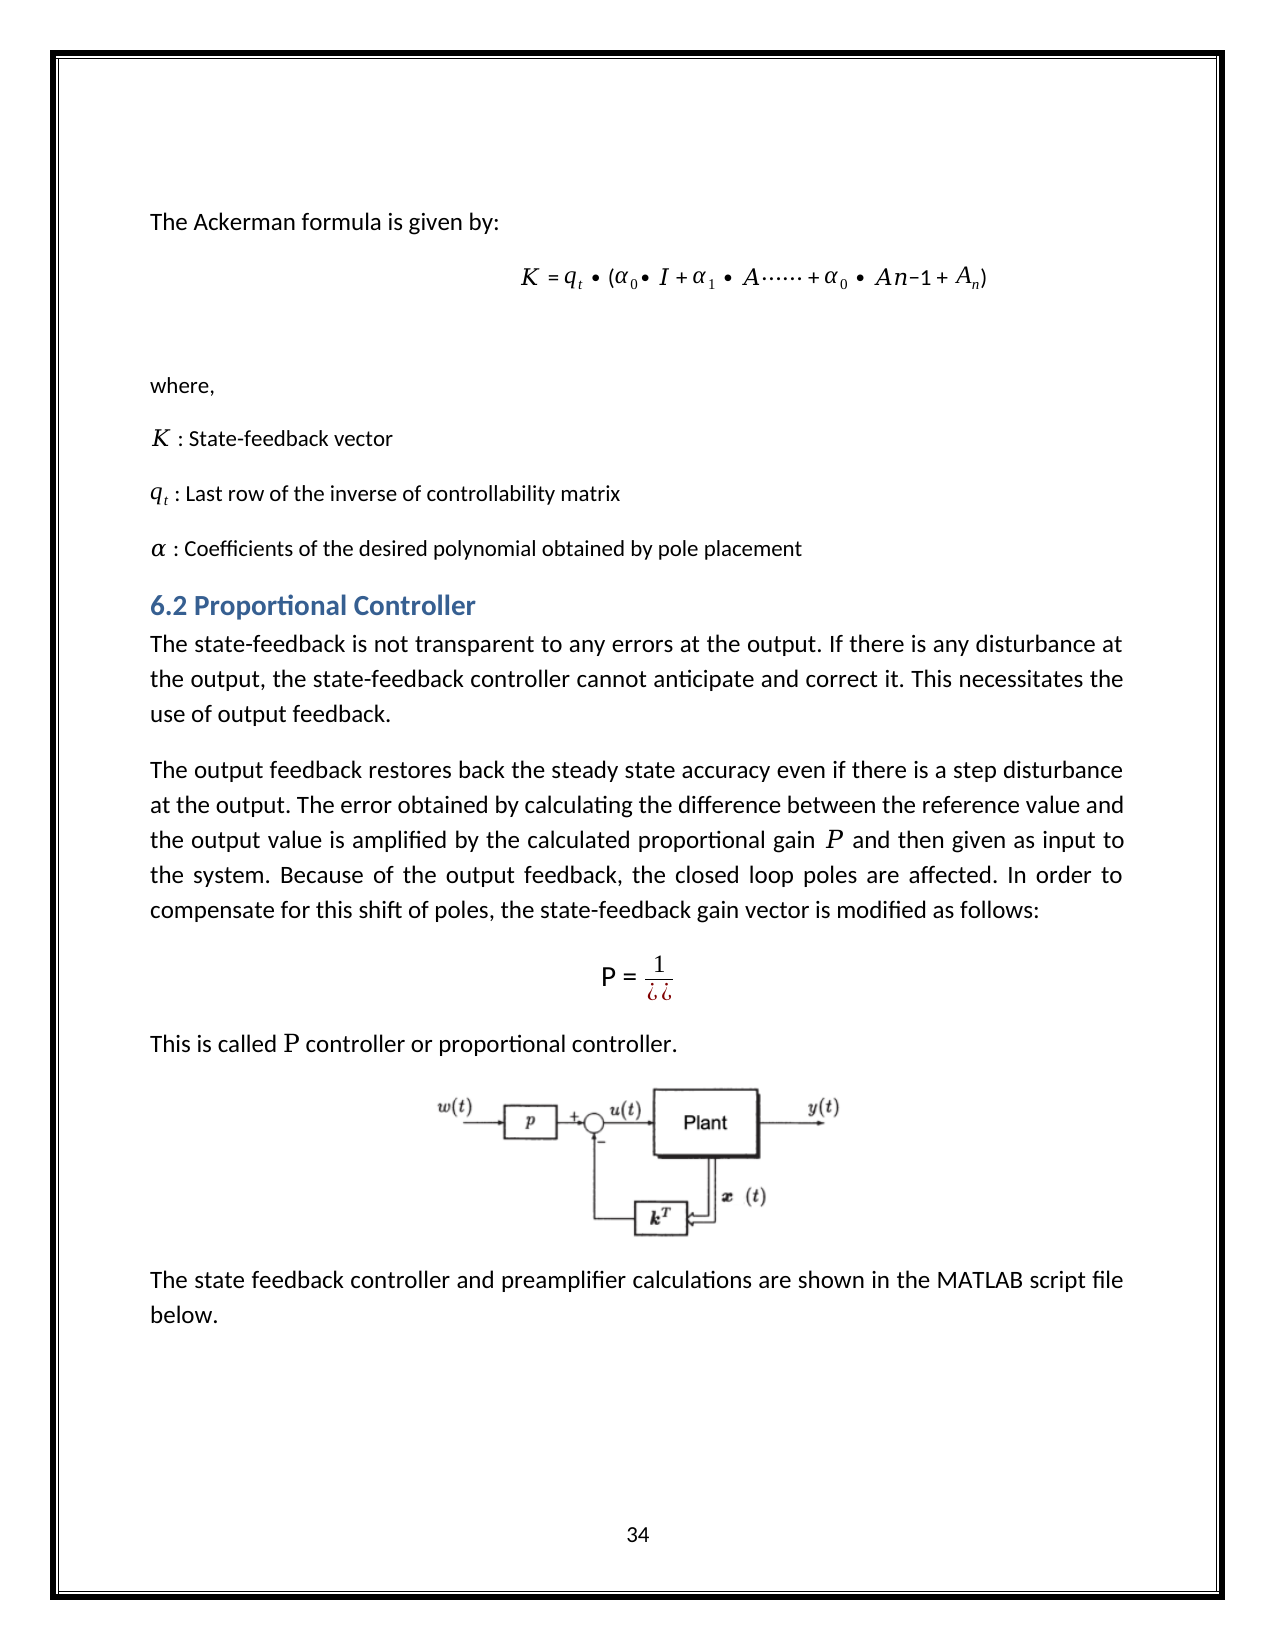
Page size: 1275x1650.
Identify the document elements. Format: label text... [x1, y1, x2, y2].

text The output feedback restores back the steady state accuracy even if there is a step disturbance at the output. The error obtained by calculating the difference between the reference value and the output value is amplified by the calculated proportional gain 𝑃 and then given as input to the system. Because of the output feedback, the closed loop poles are affected. In order to compensate for this shift of poles, the state-feedback gain vector is modified as follows: [150, 754, 1125, 925]
text The state feedback controller and preamplifier calculations are shown in the MATLAB script file below. [150, 1264, 1125, 1330]
text This is called P controller or proportional controller. [150, 1028, 1125, 1059]
text 𝐾 = ∙ (∙ 𝐼 + ∙ 𝐴⋯⋯ + ∙ 𝐴𝑛−1 + ) [150, 262, 1125, 293]
text 𝛼 : Coefficients of the desired polynomial obtained by pole placement [150, 534, 1125, 562]
text The state-feedback is not transparent to any errors at the output. If there is any disturbance at the output, the state-feedback controller cannot anticipate and correct it. This necessitates the use of output feedback. [150, 628, 1125, 729]
text : Last row of the inverse of controllability matrix [150, 477, 1125, 509]
text 𝐾 : State-feedback vector [150, 424, 1125, 452]
text where, [150, 371, 1125, 399]
picture [424, 1084, 851, 1240]
subtitle 6.2 Proportional Controller [150, 587, 1125, 623]
text The Ackerman formula is given by: [150, 206, 1125, 236]
text P = [150, 950, 1125, 1002]
